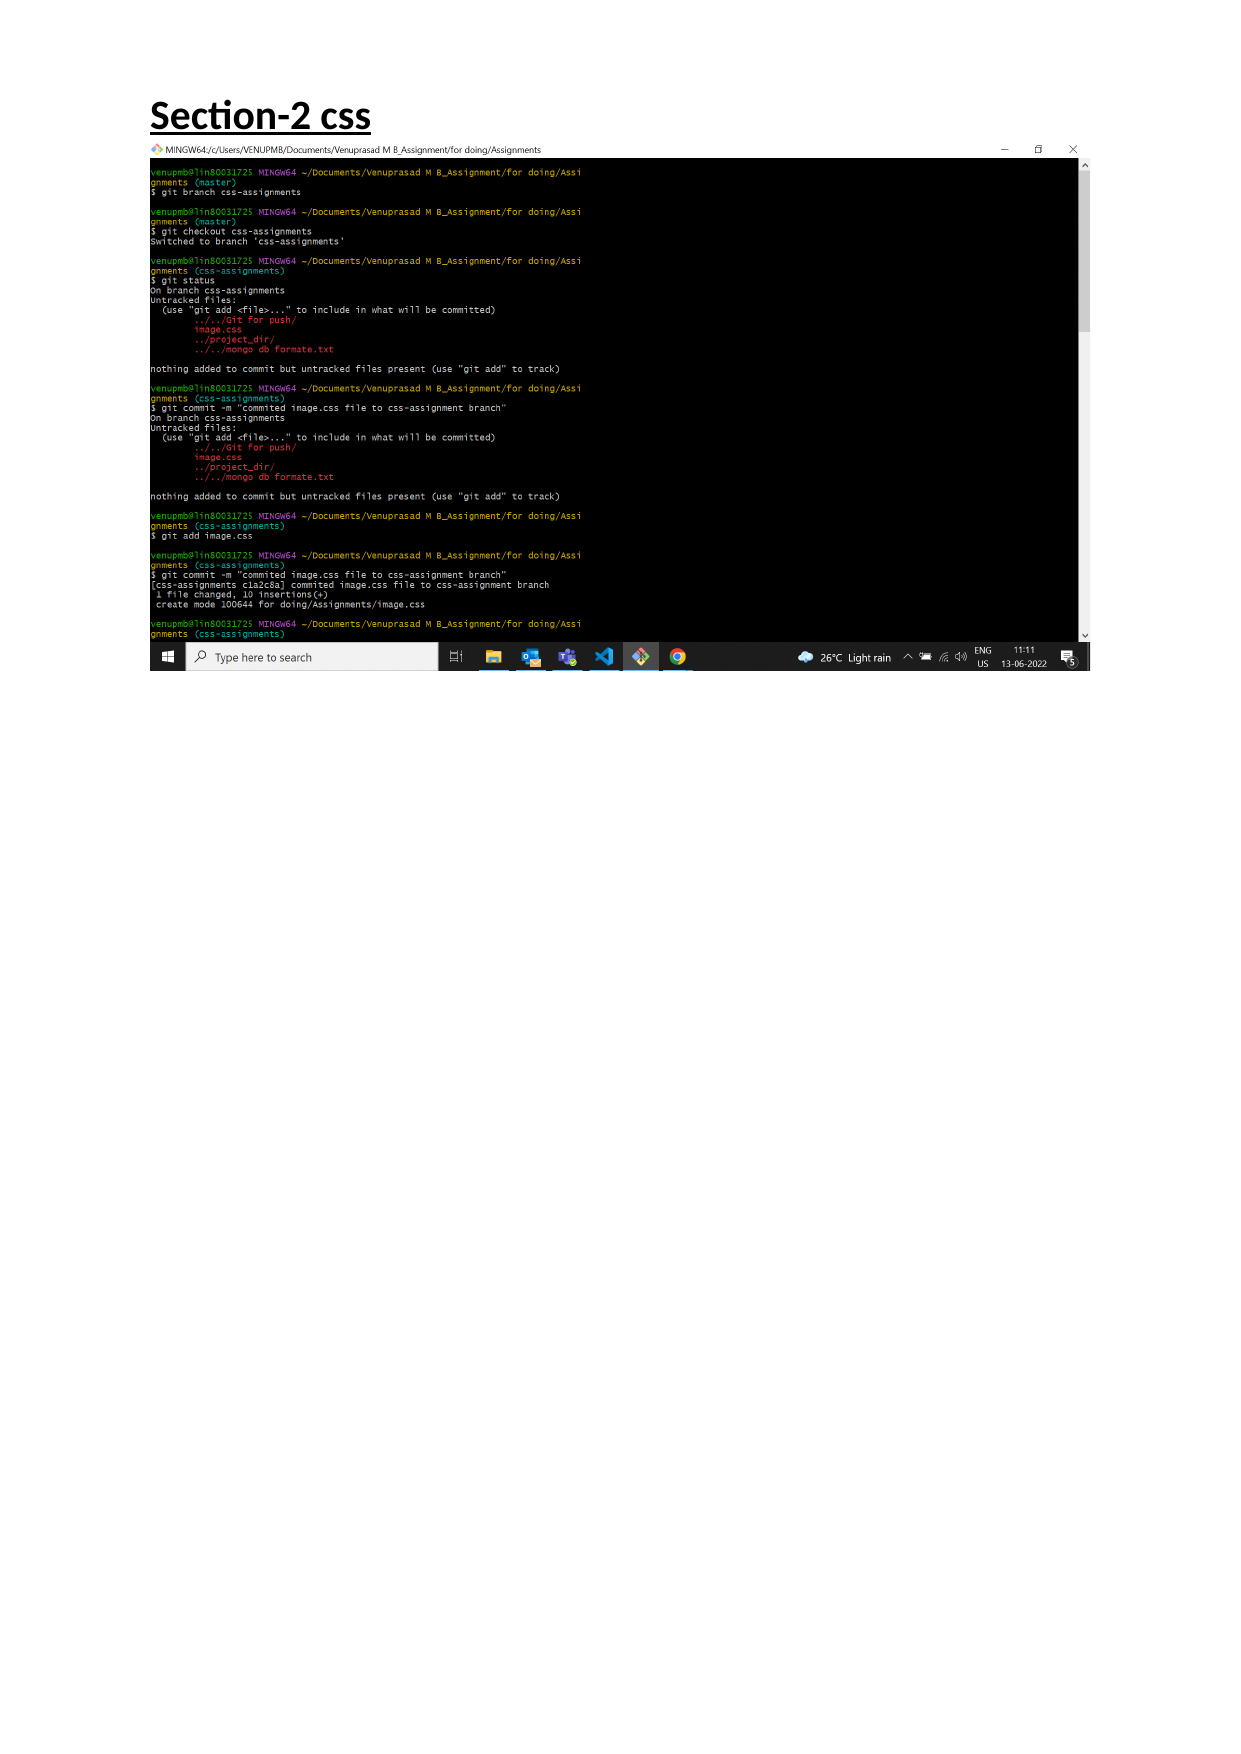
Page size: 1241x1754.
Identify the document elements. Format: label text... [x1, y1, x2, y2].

picture [150, 141, 1091, 671]
text Section-2 css [150, 89, 1090, 141]
